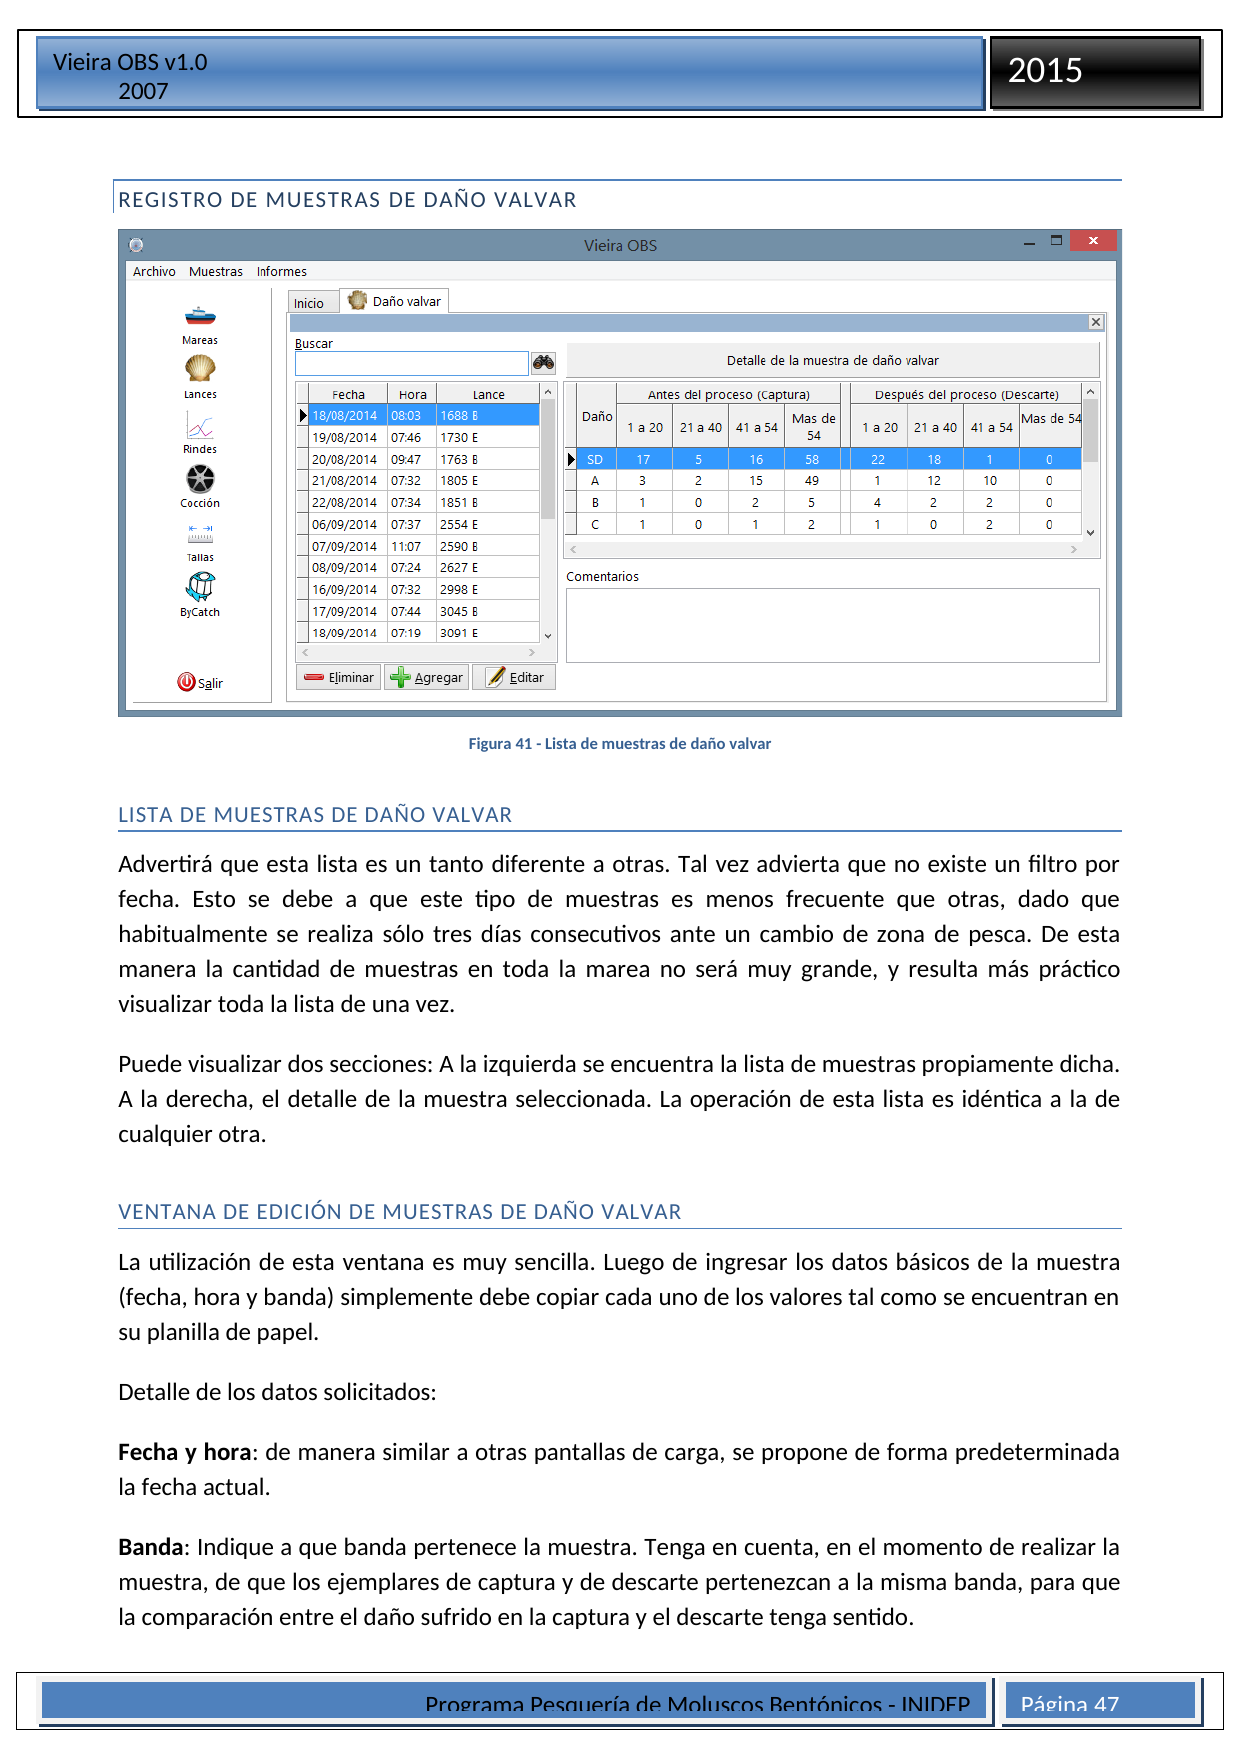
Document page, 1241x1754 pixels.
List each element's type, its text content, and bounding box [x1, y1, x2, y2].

text Banda: Indique a que banda pertenece la muestra. Tenga en cuenta, en el momento de realizar la muestra, de que los ejemplares de captura y de descarte pertenezcan a la misma banda, para que la comparación entre el daño sufrido en la captura y el descarte tenga sentido. [118, 1531, 1122, 1631]
subtitle Registro de muestras de daño valvar [114, 181, 1122, 213]
text Puede visualizar dos secciones: A la izquierda se encuentra la lista de muestras propiamente dicha. A la derecha, el detalle de la muestra seleccionada. La operación de esta lista es idéntica a la de cualquier otra. [118, 1049, 1122, 1149]
subtitle Ventana de edición de muestras de daño valvar [118, 1197, 1122, 1228]
text Fecha y hora: de manera similar a otras pantallas de carga, se propone de forma predeterminada la fecha actual. [118, 1436, 1122, 1501]
text La utilización de esta ventana es muy sencilla. Luego de ingresar los datos básicos de la muestra (fecha, hora y banda) simplemente debe copiar cada uno de los valores tal como se encuentran en su planilla de papel. [118, 1246, 1122, 1346]
picture [118, 229, 1123, 717]
subtitle Lista de muestras de daño valvar [118, 800, 1122, 830]
text Figura 41 - Lista de muestras de daño valvar [118, 733, 1122, 753]
text Detalle de los datos solicitados: [118, 1376, 1122, 1406]
text Advertirá que esta lista es un tanto diferente a otras. Tal vez advierta que no existe un filtro por fecha. Esto se debe a que este tipo de muestras es menos frecuente que otras, dado que habitualmente se realiza sólo tres días consecutivos ante un cambio de zona de pesca. De esta manera la cantidad de muestras en toda la marea no será muy grande, y resulta más práctico visualizar toda la lista de una vez. [118, 849, 1122, 1019]
